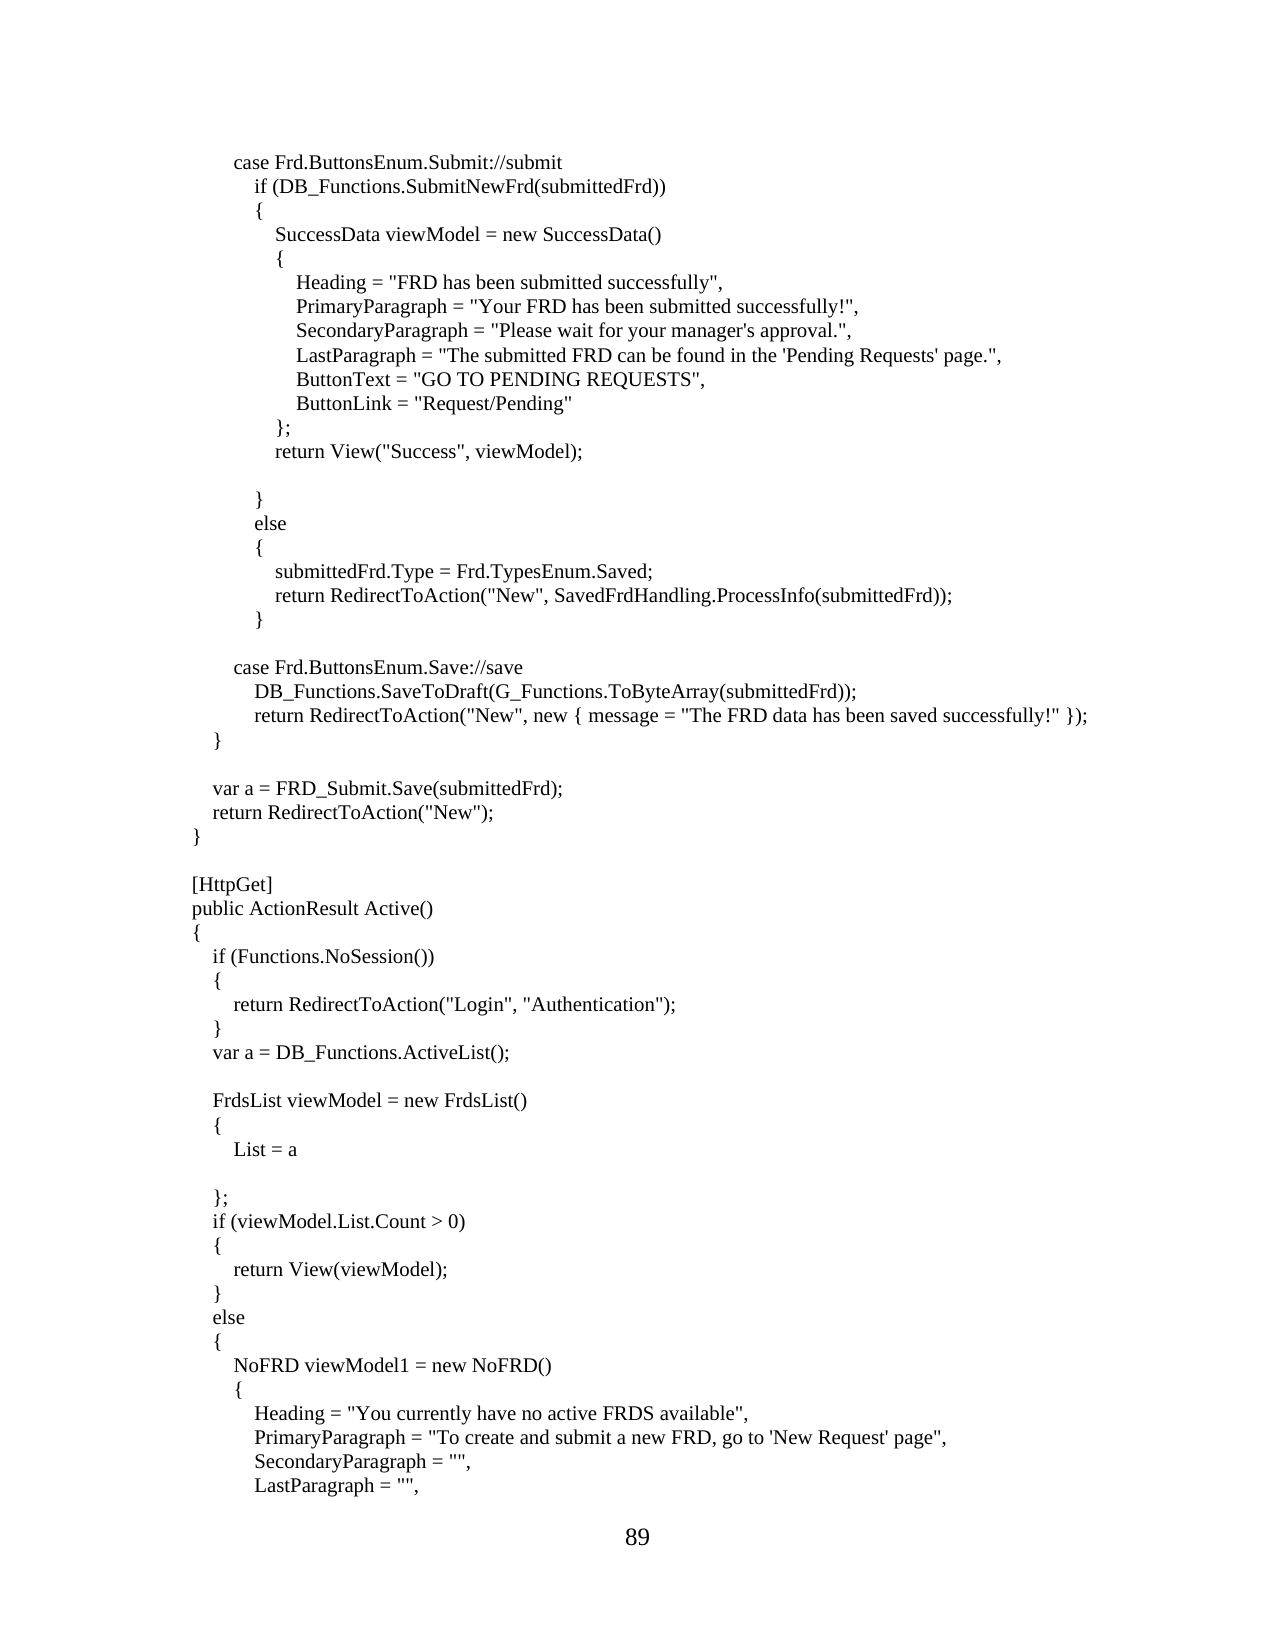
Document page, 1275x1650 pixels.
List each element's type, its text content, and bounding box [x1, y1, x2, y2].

text }; [150, 1185, 1125, 1209]
text if (viewModel.List.Count > 0) [150, 1209, 1125, 1233]
text SecondaryParagraph = "Please wait for your manager's approval.", [150, 318, 1125, 342]
text submittedFrd.Type = Frd.TypesEnum.Saved; [150, 559, 1125, 583]
text else [150, 1305, 1125, 1329]
text } [150, 824, 1125, 848]
text return RedirectToAction("New"); [150, 800, 1125, 824]
text public ActionResult Active() [150, 896, 1125, 920]
text return RedirectToAction("New", new { message = "The FRD data has been saved successfully!" }); [150, 703, 1125, 727]
text case Frd.ButtonsEnum.Submit://submit [150, 150, 1125, 174]
text else [150, 511, 1125, 535]
text SecondaryParagraph = "", [150, 1449, 1125, 1473]
text [HttpGet] [150, 872, 1125, 896]
text case Frd.ButtonsEnum.Save://save [150, 655, 1125, 679]
text return RedirectToAction("New", SavedFrdHandling.ProcessInfo(submittedFrd)); [150, 583, 1125, 607]
text { [150, 198, 1125, 222]
text if (DB_Functions.SubmitNewFrd(submittedFrd)) [150, 174, 1125, 198]
text { [150, 1233, 1125, 1257]
text ButtonText = "GO TO PENDING REQUESTS", [150, 367, 1125, 391]
text List = a [150, 1137, 1125, 1161]
text { [150, 1329, 1125, 1353]
text NoFRD viewModel1 = new NoFRD() [150, 1353, 1125, 1377]
text DB_Functions.SaveToDraft(G_Functions.ToByteArray(submittedFrd)); [150, 679, 1125, 703]
text PrimaryParagraph = "To create and submit a new FRD, go to 'New Request' page", [150, 1425, 1125, 1449]
text var a = DB_Functions.ActiveList(); [150, 1040, 1125, 1064]
text ButtonLink = "Request/Pending" [150, 391, 1125, 415]
text } [150, 727, 1125, 752]
text PrimaryParagraph = "Your FRD has been submitted successfully!", [150, 294, 1125, 318]
text Heading = "You currently have no active FRDS available", [150, 1401, 1125, 1425]
text } [150, 607, 1125, 631]
text SuccessData viewModel = new SuccessData() [150, 222, 1125, 246]
text }; [150, 415, 1125, 439]
text { [150, 246, 1125, 270]
text { [150, 1112, 1125, 1137]
text } [150, 487, 1125, 511]
text { [150, 535, 1125, 559]
text return View("Success", viewModel); [150, 439, 1125, 463]
text } [150, 1016, 1125, 1040]
text if (Functions.NoSession()) [150, 944, 1125, 968]
text } [150, 1281, 1125, 1305]
text { [150, 968, 1125, 992]
text LastParagraph = "", [150, 1473, 1125, 1497]
text return View(viewModel); [150, 1257, 1125, 1281]
text var a = FRD_Submit.Save(submittedFrd); [150, 776, 1125, 800]
text return RedirectToAction("Login", "Authentication"); [150, 992, 1125, 1016]
text { [150, 1377, 1125, 1401]
text LastParagraph = "The submitted FRD can be found in the 'Pending Requests' page.", [150, 342, 1125, 367]
text { [150, 920, 1125, 944]
text FrdsList viewModel = new FrdsList() [150, 1088, 1125, 1112]
text Heading = "FRD has been submitted successfully", [150, 270, 1125, 294]
